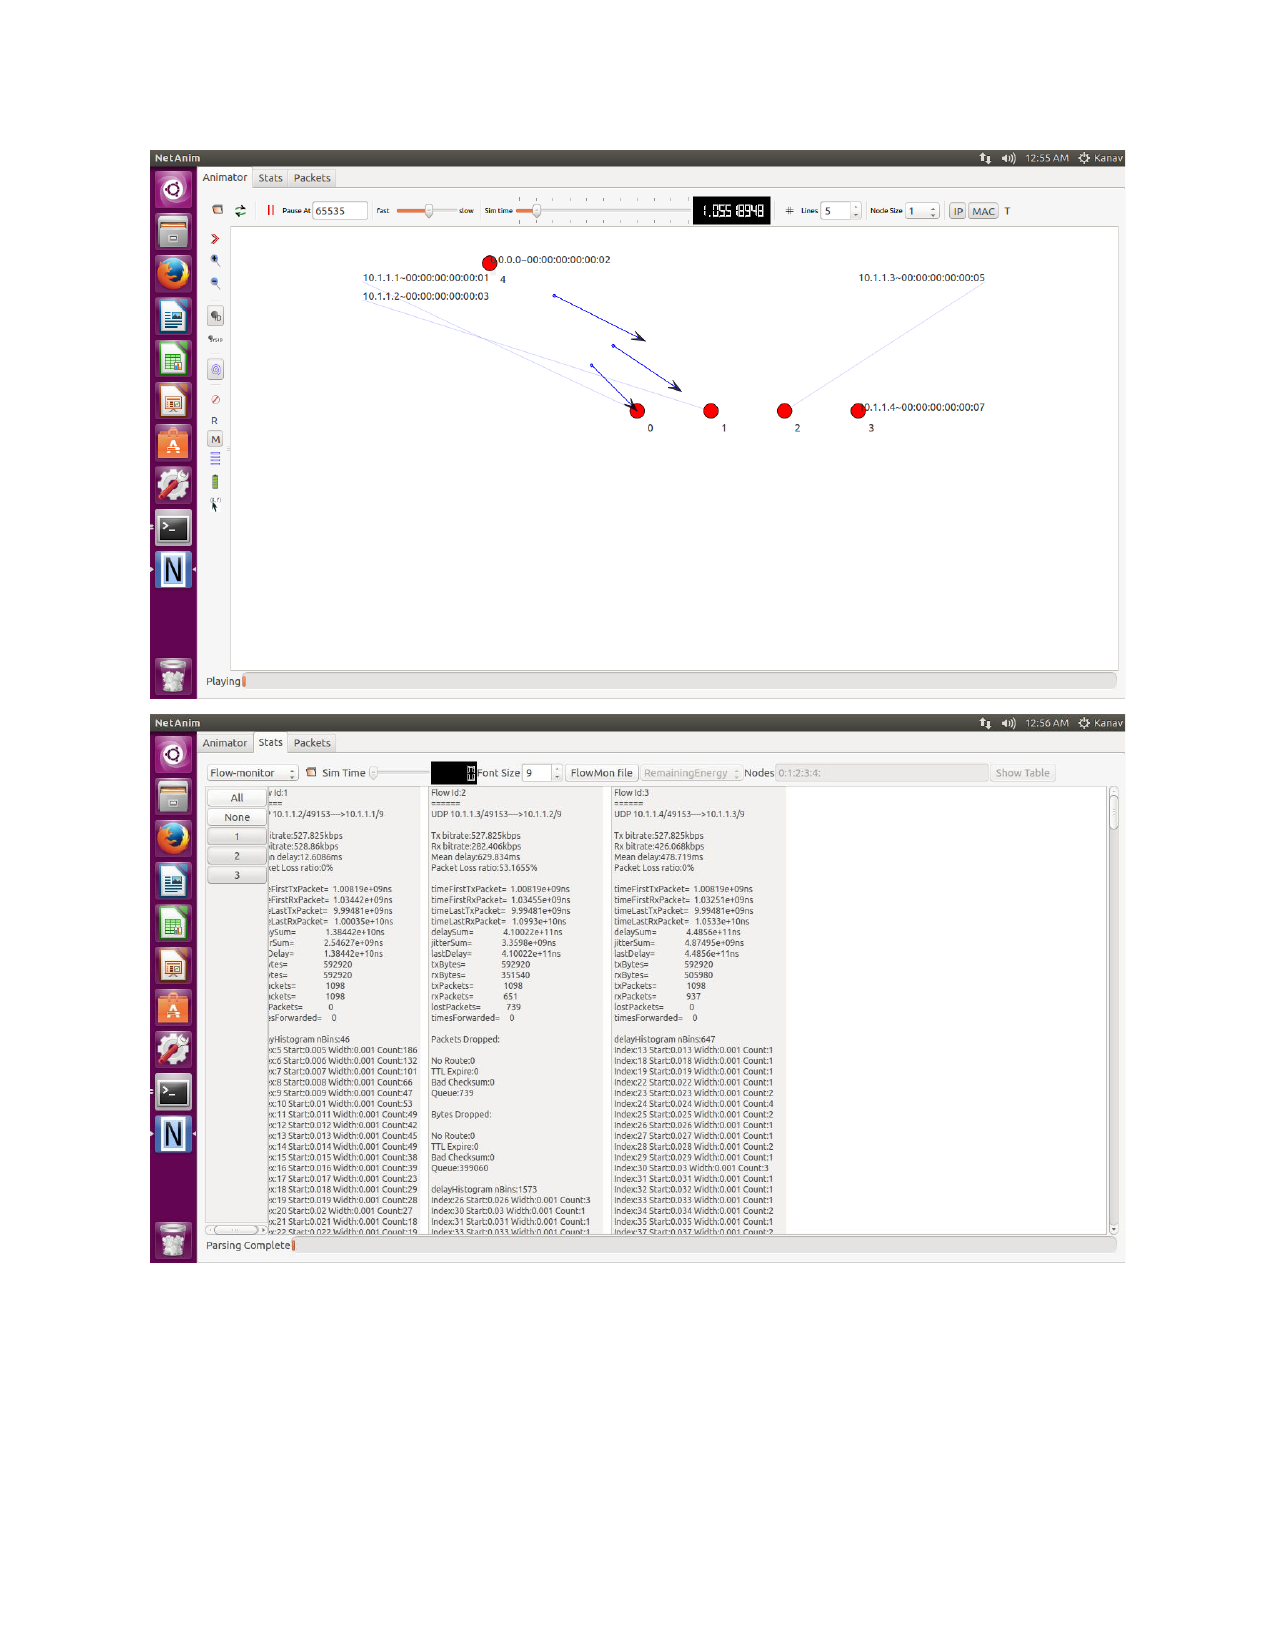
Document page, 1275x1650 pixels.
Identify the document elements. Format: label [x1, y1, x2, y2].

picture [150, 714, 1125, 1263]
picture [150, 150, 1125, 699]
